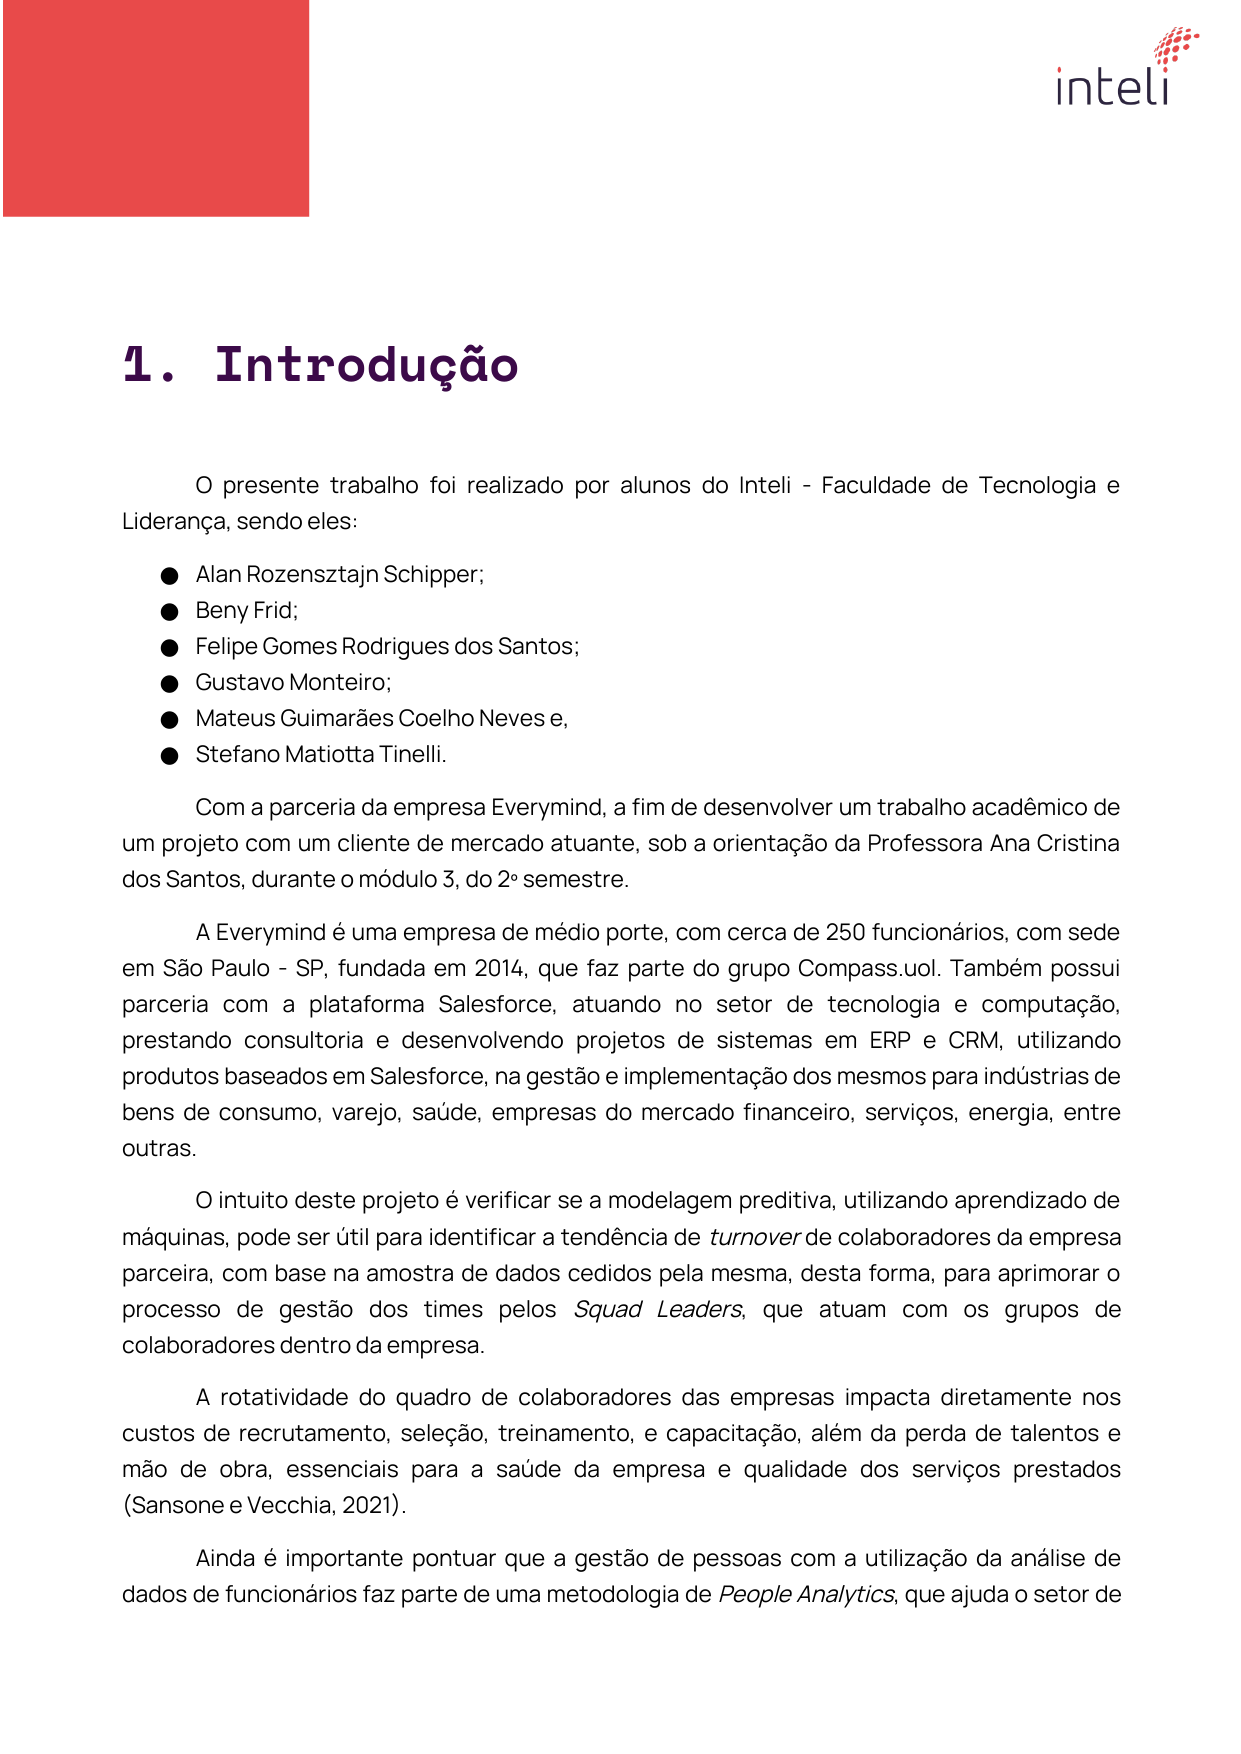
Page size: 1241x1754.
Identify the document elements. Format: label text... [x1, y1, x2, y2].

list Stefano Matiotta Tinelli. [159, 738, 1122, 769]
picture [1057, 27, 1200, 105]
text O intuito deste projeto é verificar se a modelagem preditiva, utilizando aprendizado de máquinas, pode ser útil para identificar a tendência de turnover de colaboradores da empresa parceira, com base na amostra de dados cedidos pela mesma, desta forma, para aprimorar o processo de gestão dos times pelos Squad Leaders, que atuam com os grupos de colaboradores dentro da empresa. [122, 1184, 1122, 1360]
subtitle 1. Introdução [122, 326, 1122, 399]
list Felipe Gomes Rodrigues dos Santos; [159, 630, 1122, 661]
text A rotatividade do quadro de colaboradores das empresas impacta diretamente nos custos de recrutamento, seleção, treinamento, e capacitação, além da perda de talentos e mão de obra, essenciais para a saúde da empresa e qualidade dos serviços prestados (Sansone e Vecchia, 2021). [122, 1381, 1122, 1521]
list Mateus Guimarães Coelho Neves e, [159, 702, 1122, 733]
picture [3, 0, 310, 217]
text Com a parceria da empresa Everymind, a fim de desenvolver um trabalho acadêmico de um projeto com um cliente de mercado atuante, sob a orientação da Professora Ana Cristina dos Santos, durante o módulo 3, do 2º semestre. [122, 791, 1122, 894]
text O presente trabalho foi realizado por alunos do Inteli - Faculdade de Tecnologia e Liderança, sendo eles: [122, 469, 1122, 536]
list Alan Rozensztajn Schipper; [159, 558, 1122, 589]
list Beny Frid; [159, 594, 1122, 625]
text A Everymind é uma empresa de médio porte, com cerca de 250 funcionários, com sede em São Paulo - SP, fundada em 2014, que faz parte do grupo Compass.uol. Também possui parceria com a plataforma Salesforce, atuando no setor de tecnologia e computação, prestando consultoria e desenvolvendo projetos de sistemas em ERP e CRM, utilizando produtos baseados em Salesforce, na gestão e implementação dos mesmos para indústrias de bens de consumo, varejo, saúde, empresas do mercado financeiro, serviços, energia, entre outras. [122, 915, 1122, 1163]
list Gustavo Monteiro; [159, 666, 1122, 697]
